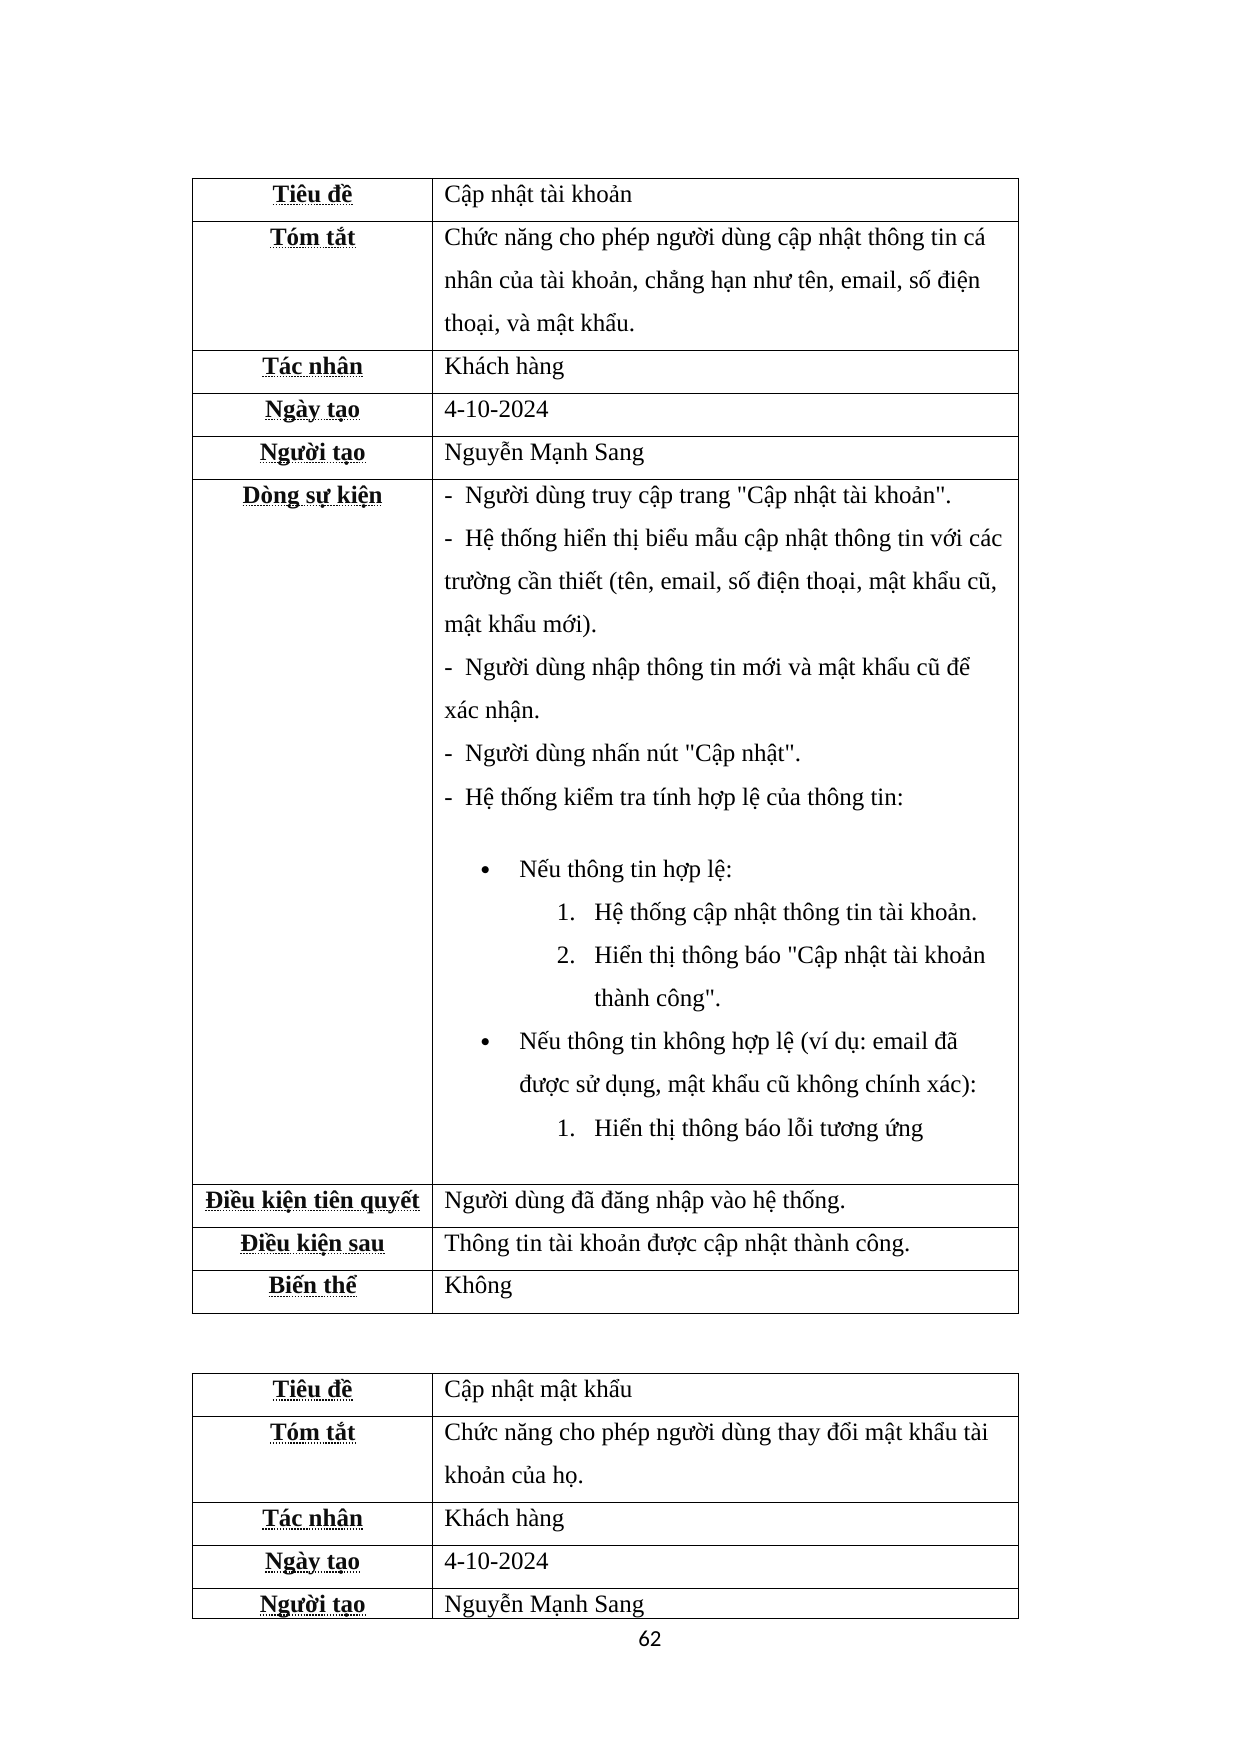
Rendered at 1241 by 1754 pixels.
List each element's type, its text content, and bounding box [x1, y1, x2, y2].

table_cell Chức năng cho phép người dùng cập nhật thông tin cá nhân của tài khoản, chẳng hạn như tên, email, số điện thoại, và mật khẩu. [433, 222, 1018, 350]
table_cell Điều kiện sau [193, 1228, 432, 1269]
table_cell Thông tin tài khoản được cập nhật thành công. [433, 1228, 1018, 1269]
table_cell Tóm tắt [193, 222, 432, 350]
table_header Tiêu đề [193, 1374, 432, 1416]
table_cell 4-10-2024 [433, 394, 1018, 436]
table_cell Dòng sự kiện [193, 480, 432, 1184]
table_cell Tác nhân [193, 1503, 432, 1545]
table_cell Người dùng đã đăng nhập vào hệ thống. [433, 1185, 1018, 1227]
table_cell Khách hàng [433, 1503, 1018, 1545]
table_cell 4-10-2024 [433, 1546, 1018, 1588]
table_cell Người tạo [193, 1589, 432, 1618]
table_cell Ngày tạo [193, 1546, 432, 1588]
table_header Cập nhật tài khoản [433, 179, 1018, 221]
table_header Tiêu đề [193, 179, 432, 221]
table_cell Tác nhân [193, 351, 432, 393]
table_cell Chức năng cho phép người dùng thay đổi mật khẩu tài khoản của họ. [433, 1417, 1018, 1502]
table_header Cập nhật mật khẩu [433, 1374, 1018, 1416]
table_cell Ngày tạo [193, 394, 432, 436]
table_cell Nguyễn Mạnh Sang [433, 437, 1018, 479]
table_cell Biến thể [193, 1271, 432, 1312]
table_cell Điều kiện tiên quyết [193, 1185, 432, 1227]
table_cell Khách hàng [433, 351, 1018, 393]
table_cell - Người dùng truy cập trang "Cập nhật tài khoản". - Hệ thống hiển thị biểu mẫu cập nhật thông tin với các trường cần thiết (tên, email, số điện thoại, mật khẩu cũ, mật khẩu mới). - Người dùng nhập thông tin mới và mật khẩu cũ để xác nhận. - Người dùng nhấn nút "Cập nhật". - Hệ thống kiểm tra tính hợp lệ của thông tin: Nếu thông tin hợp lệ: Hệ thống cập nhật thông tin tài khoản. Hiển thị thông báo "Cập nhật tài khoản thành công". Nếu thông tin không hợp lệ (ví dụ: email đã được sử dụng, mật khẩu cũ không chính xác): Hiển thị thông báo lỗi tương ứng [433, 480, 1018, 1184]
table_cell Tóm tắt [193, 1417, 432, 1502]
table_cell Nguyễn Mạnh Sang [433, 1589, 1018, 1618]
table_cell Không [433, 1271, 1018, 1312]
table_cell Người tạo [193, 437, 432, 479]
